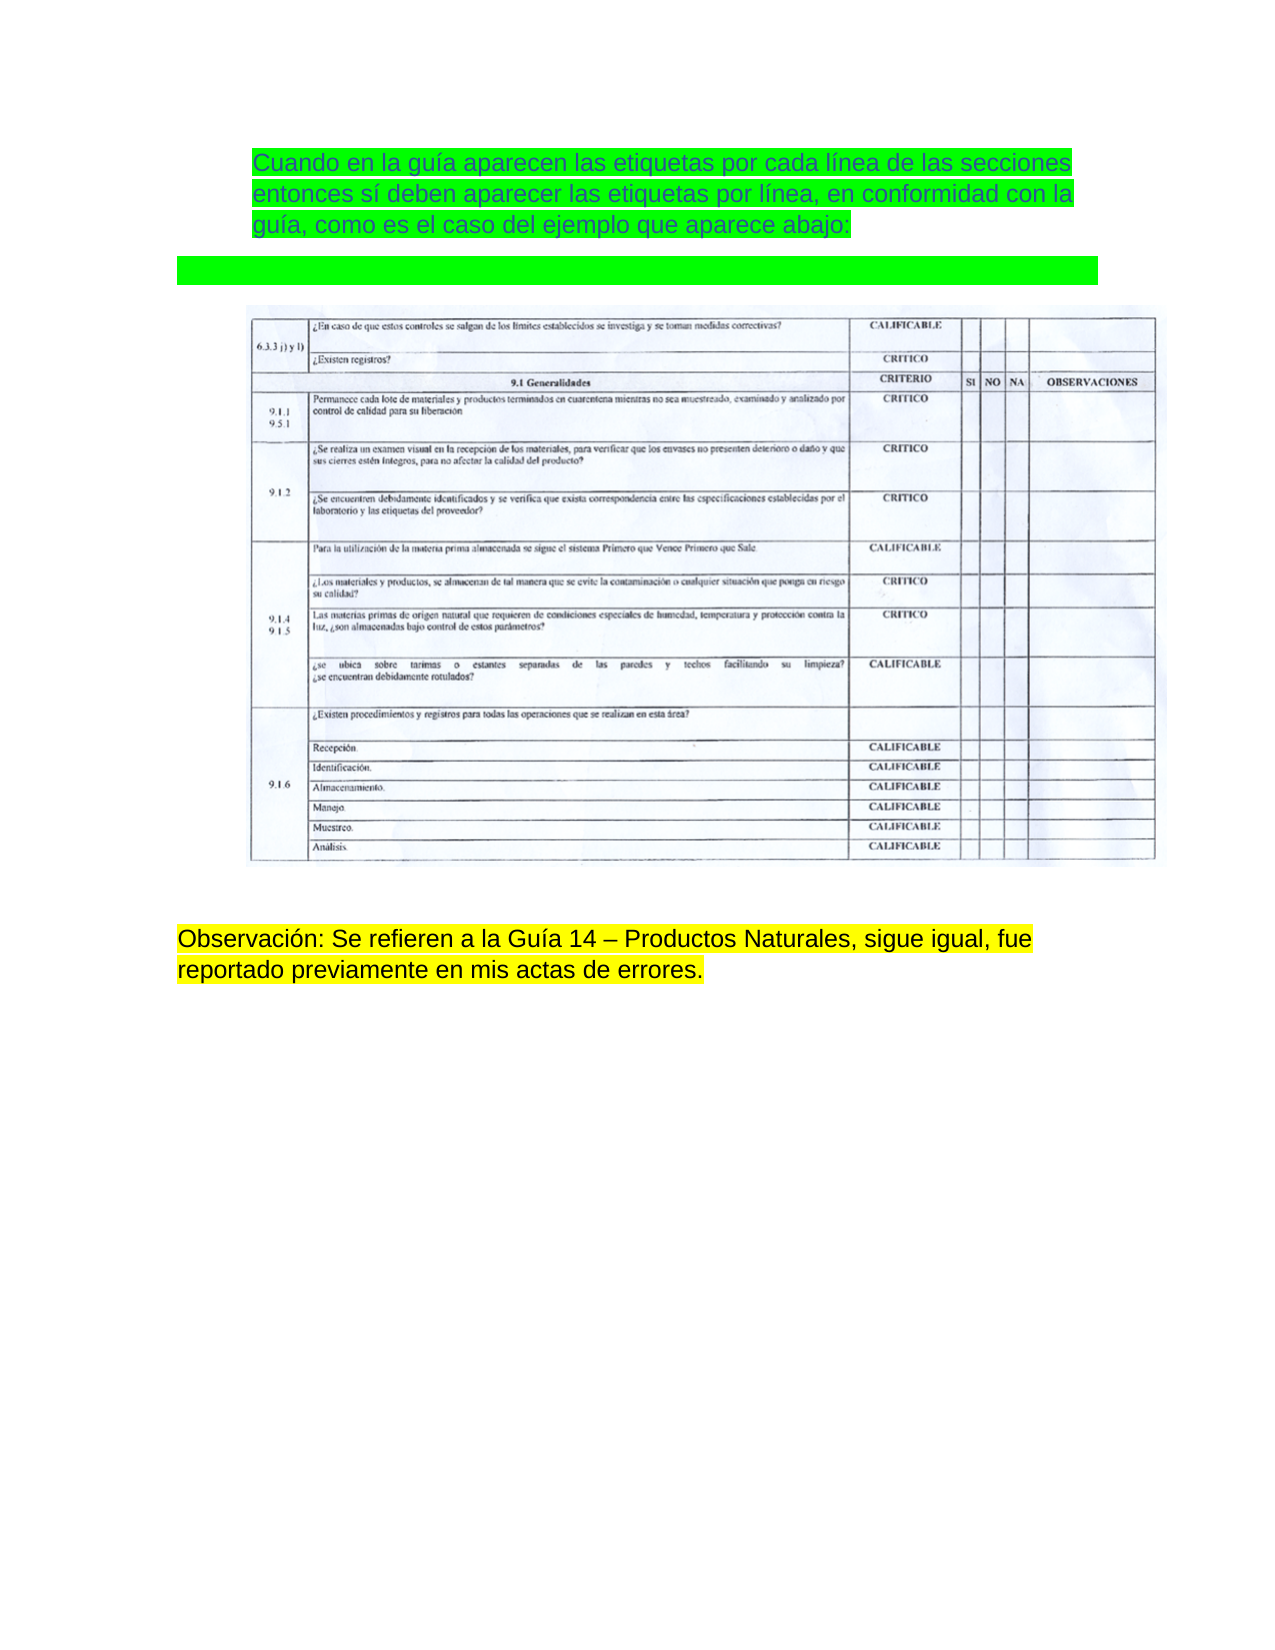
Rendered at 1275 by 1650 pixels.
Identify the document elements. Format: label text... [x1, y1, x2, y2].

list Cuando en la guía aparecen las etiquetas por cada línea de las secciones entonces sí deben aparecer las etiquetas por línea, en conformidad con la guía, como es el caso del ejemplo que aparece abajo: [252, 148, 1098, 238]
picture [246, 305, 1167, 867]
text Observación: Se refieren a la Guía 14 – Productos Naturales, sigue igual, fue reportado previamente en mis actas de errores. [177, 924, 1098, 984]
